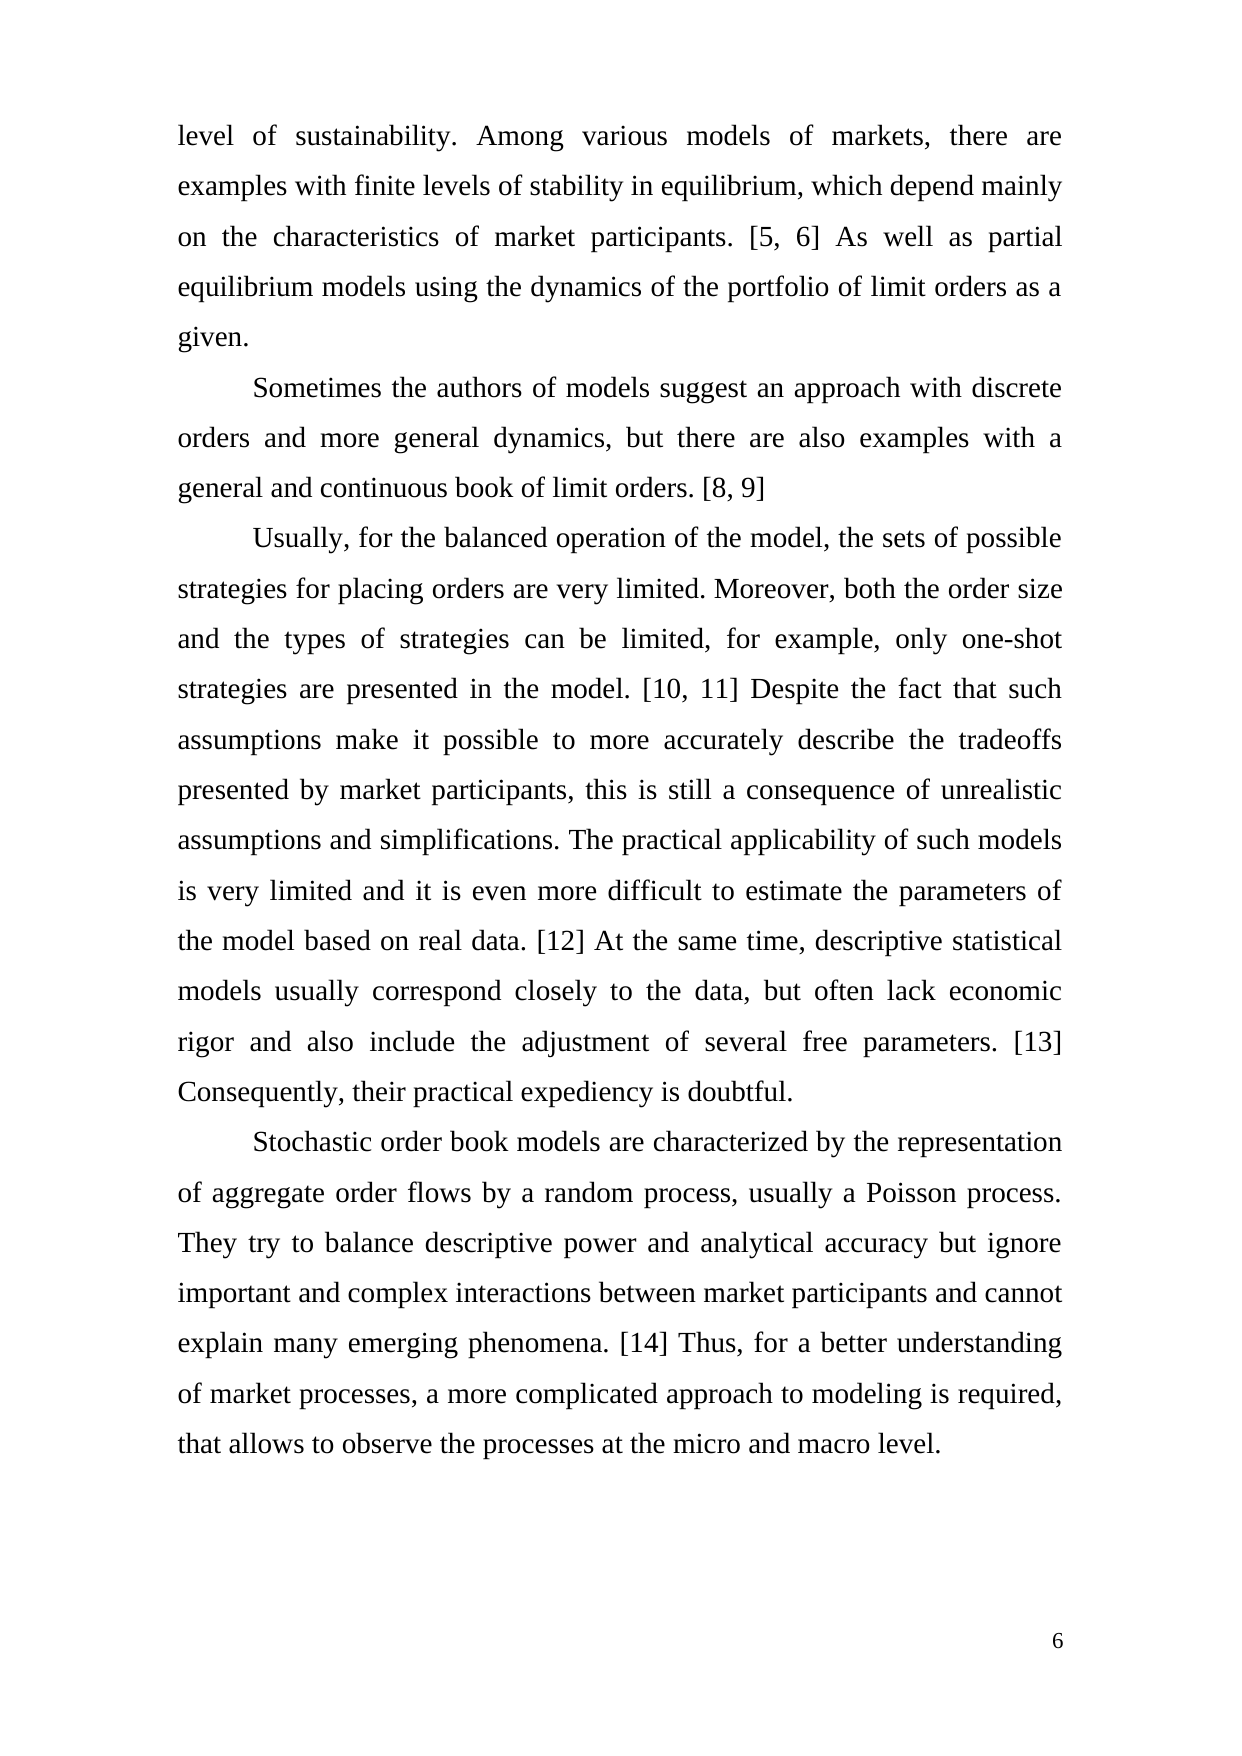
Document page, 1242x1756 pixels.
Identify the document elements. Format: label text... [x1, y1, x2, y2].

text Stochastic order book models are characterized by the representation of aggregate order flows by a random process, usually a Poisson process. They try to balance descriptive power and analytical accuracy but ignore important and complex interactions between market participants and cannot explain many emerging phenomena. [14] Thus, for a better understanding of market processes, a more complicated approach to modeling is required, that allows to observe the processes at the micro and macro level. [177, 1124, 1063, 1460]
text Usually, for the balanced operation of the model, the sets of possible strategies for placing orders are very limited. Moreover, both the order size and the types of strategies can be limited, for example, only one-shot strategies are presented in the model. [10, 11] Despite the fact that such assumptions make it possible to more accurately describe the tradeoffs presented by market participants, this is still a consequence of unrealistic assumptions and simplifications. The practical applicability of such models is very limited and it is even more difficult to estimate the parameters of the model based on real data. [12] At the same time, descriptive statistical models usually correspond closely to the data, but often lack economic rigor and also include the adjustment of several free parameters. [13] Consequently, their practical expediency is doubtful. [177, 521, 1063, 1108]
text Sometimes the authors of models suggest an approach with discrete orders and more general dynamics, but there are also examples with a general and continuous book of limit orders. [8, 9] [177, 370, 1063, 504]
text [177, 118, 1063, 353]
